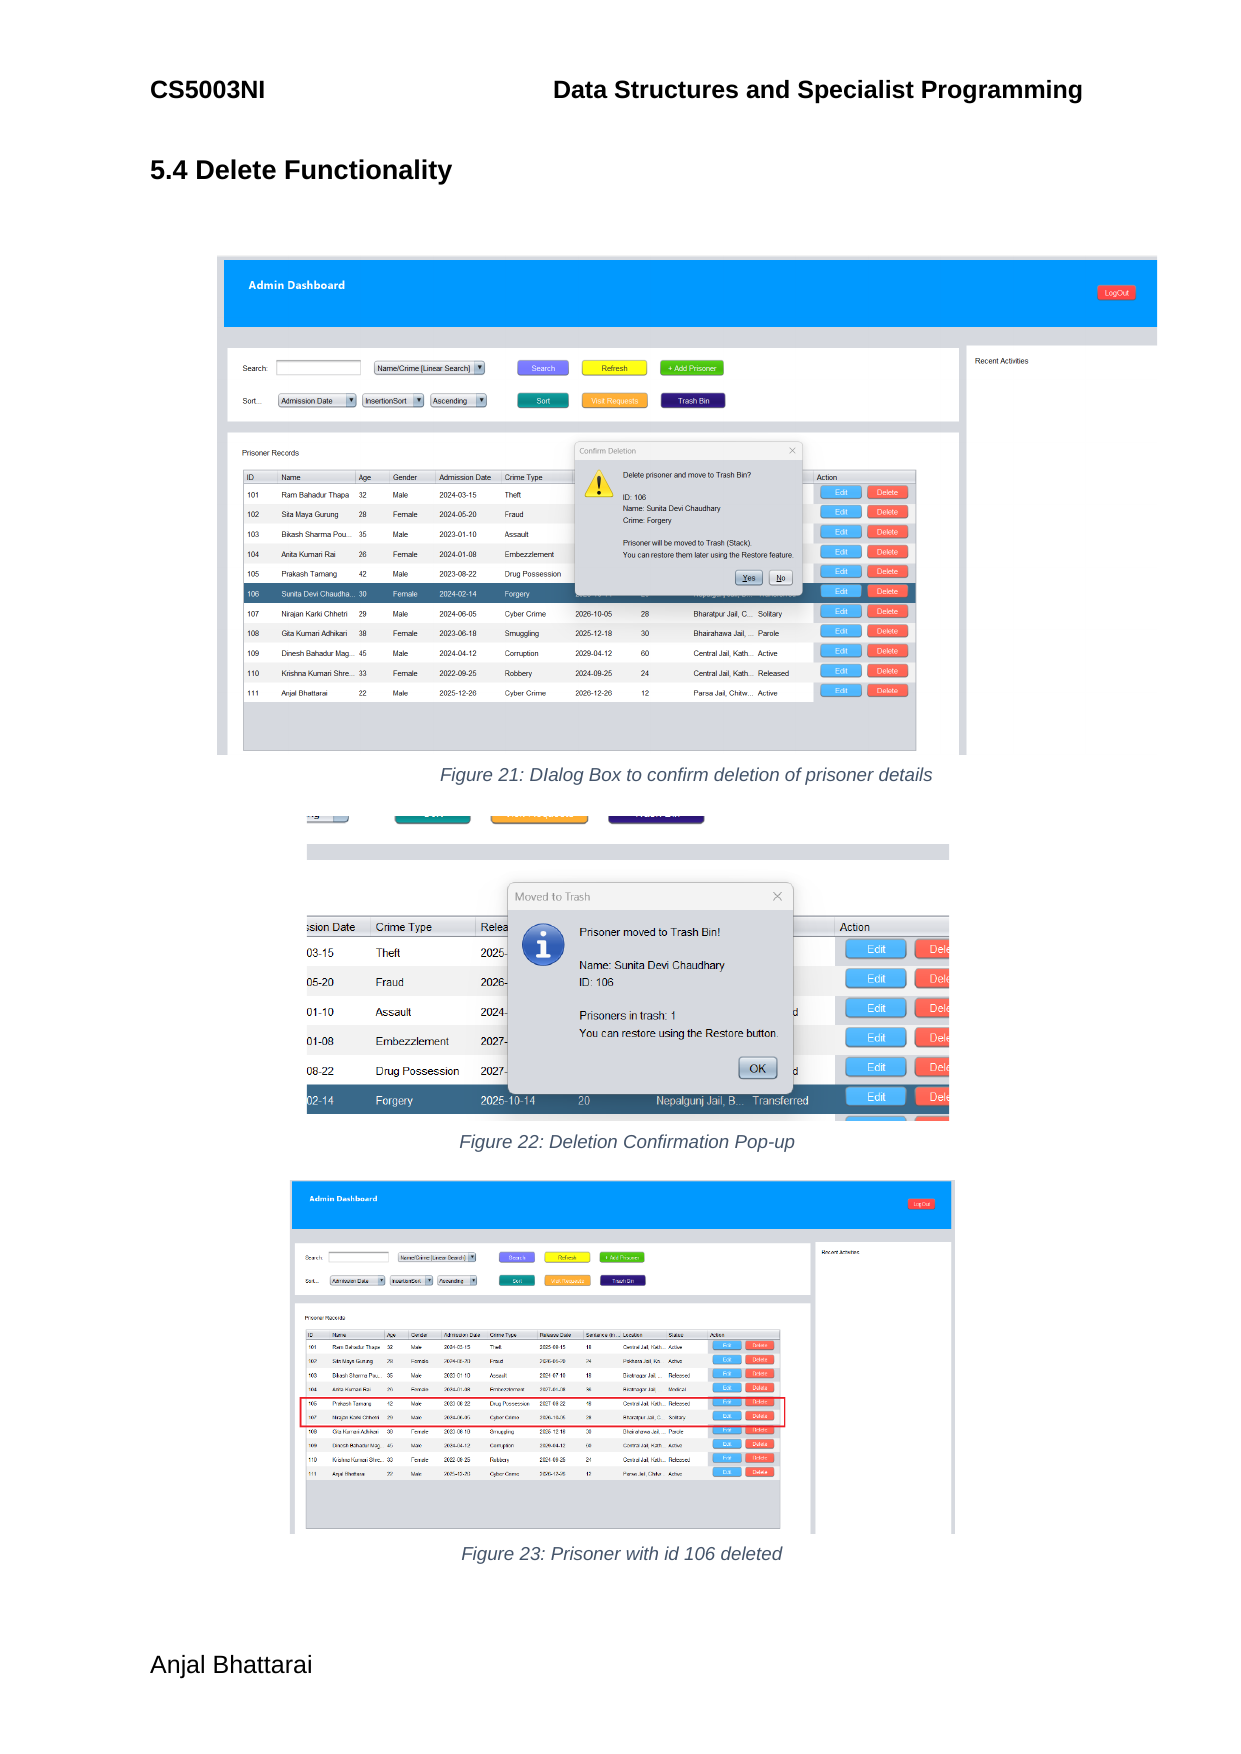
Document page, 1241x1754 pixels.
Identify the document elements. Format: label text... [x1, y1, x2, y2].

picture [217, 255, 1158, 755]
picture [306, 816, 950, 1121]
picture [289, 1180, 955, 1534]
subtitle 5.4 Delete Functionality [150, 154, 1090, 185]
